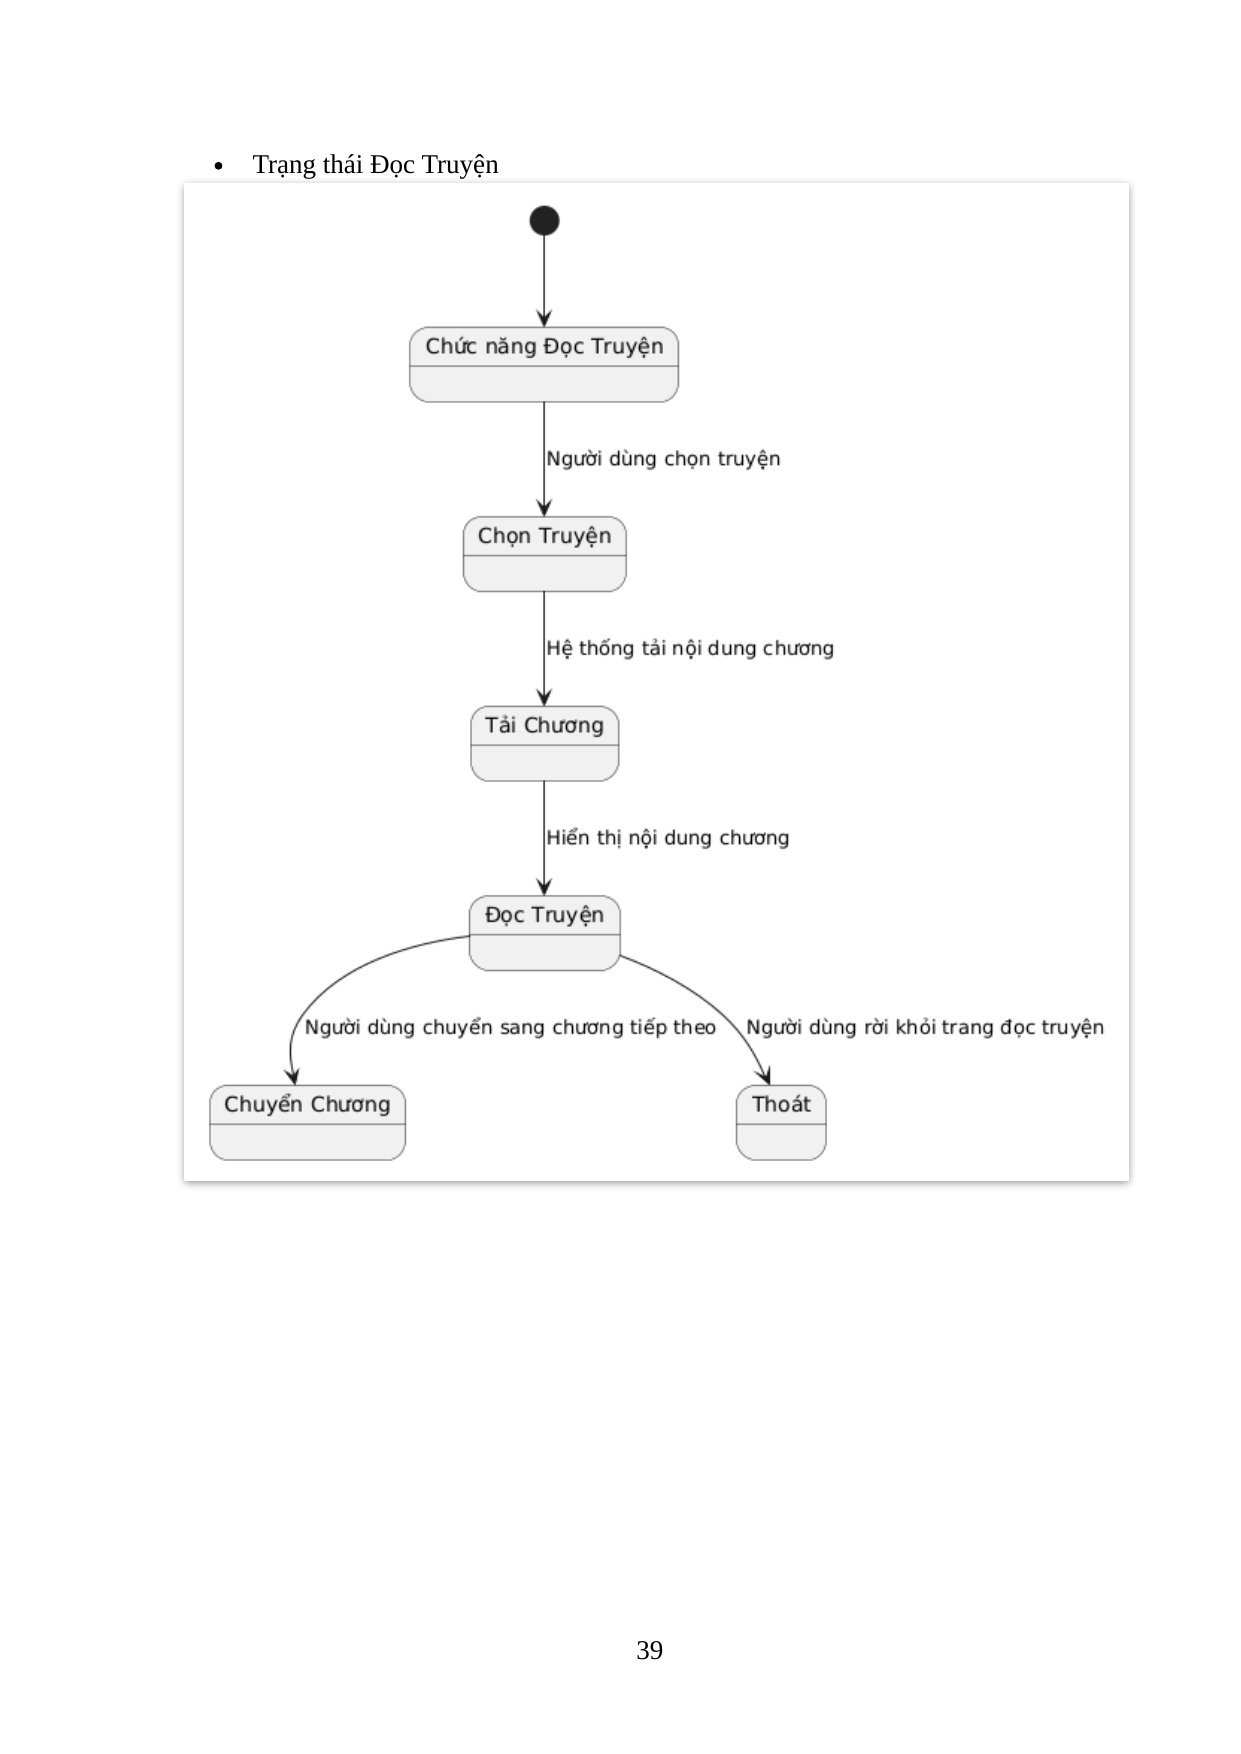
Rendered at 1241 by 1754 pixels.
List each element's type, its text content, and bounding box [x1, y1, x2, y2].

picture [199, 198, 1114, 1167]
list Trạng thái Đọc Truyện [215, 148, 1122, 179]
